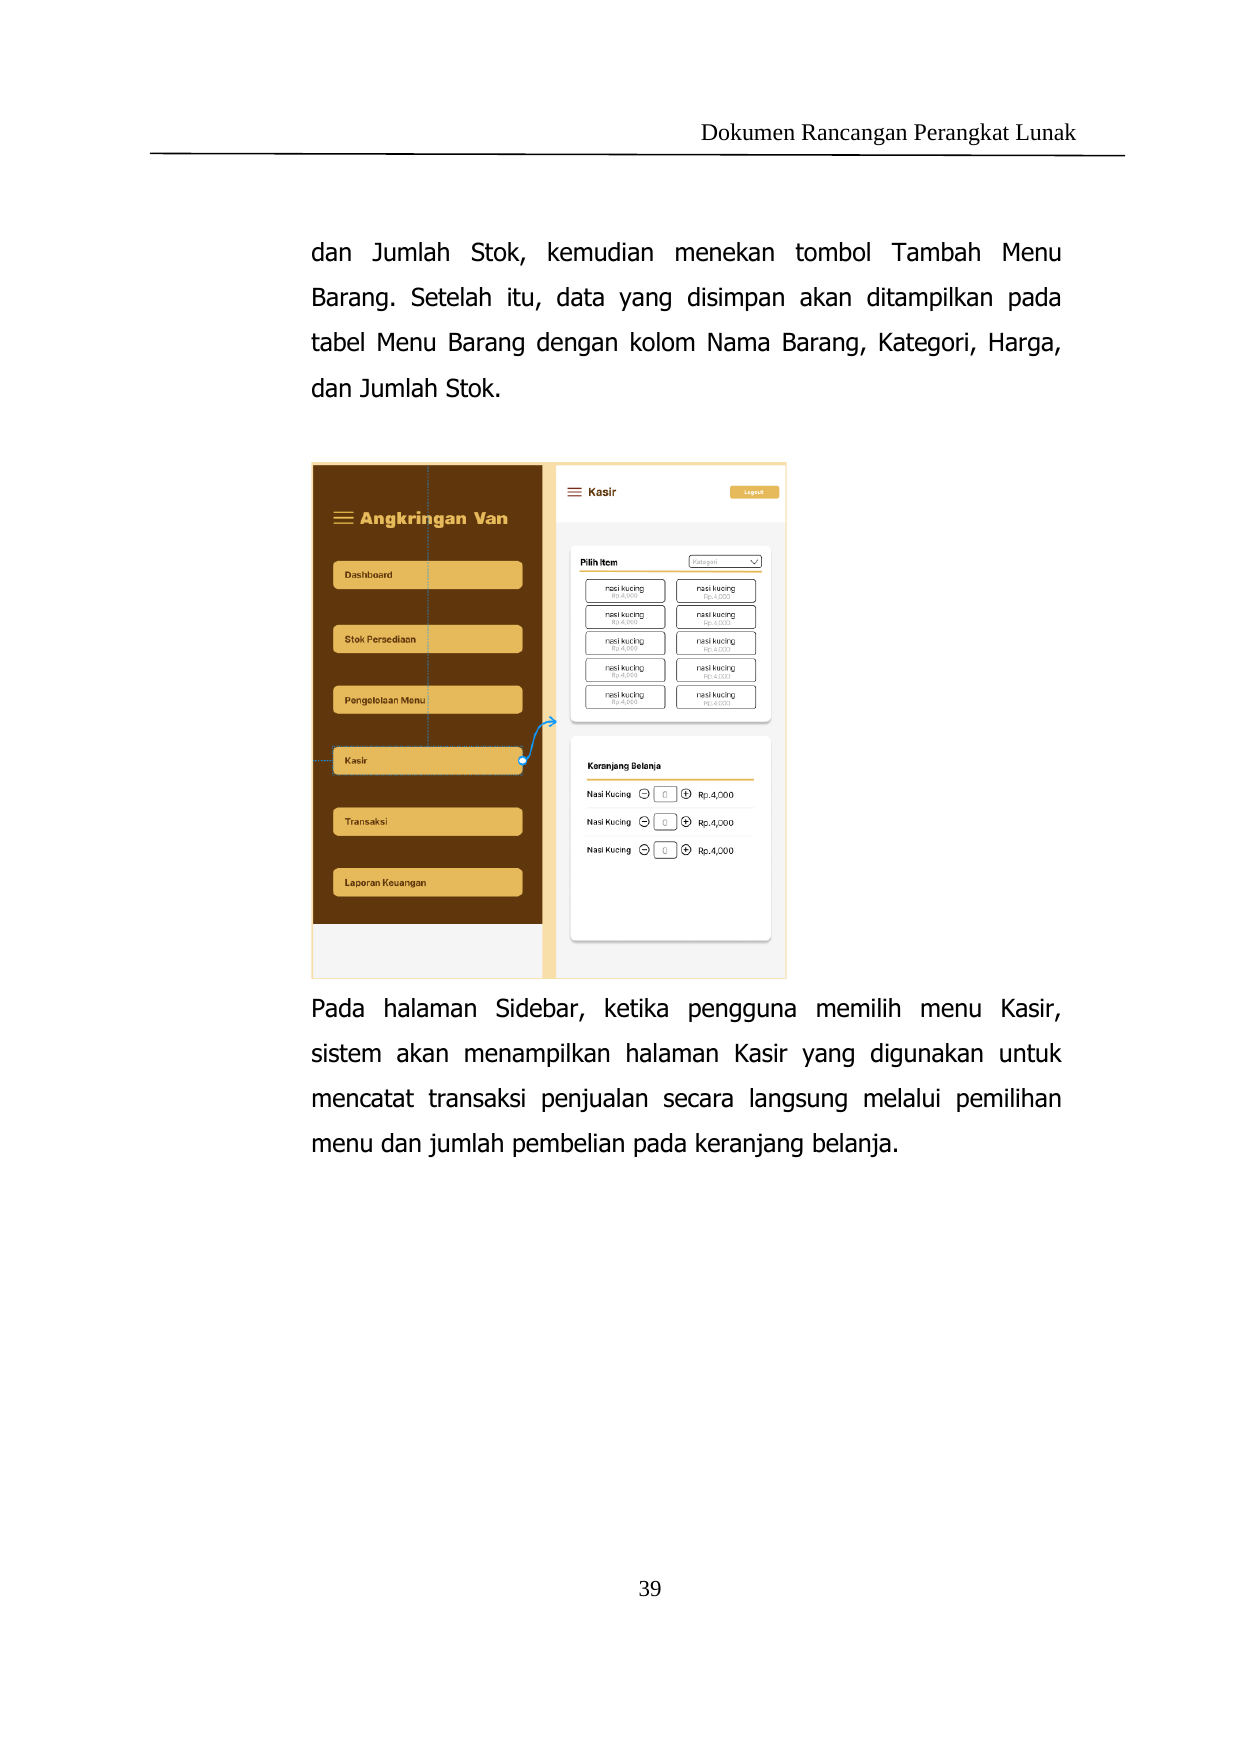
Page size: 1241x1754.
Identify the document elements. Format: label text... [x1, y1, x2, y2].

text Pada halaman Sidebar, ketika pengguna memilih menu Kasir, sistem akan menampilkan halaman Kasir yang digunakan untuk mencatat transaksi penjualan secara langsung melalui pemilihan menu dan jumlah pembelian pada keranjang belanja. [311, 992, 1063, 1158]
picture [311, 462, 787, 979]
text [311, 236, 1063, 402]
